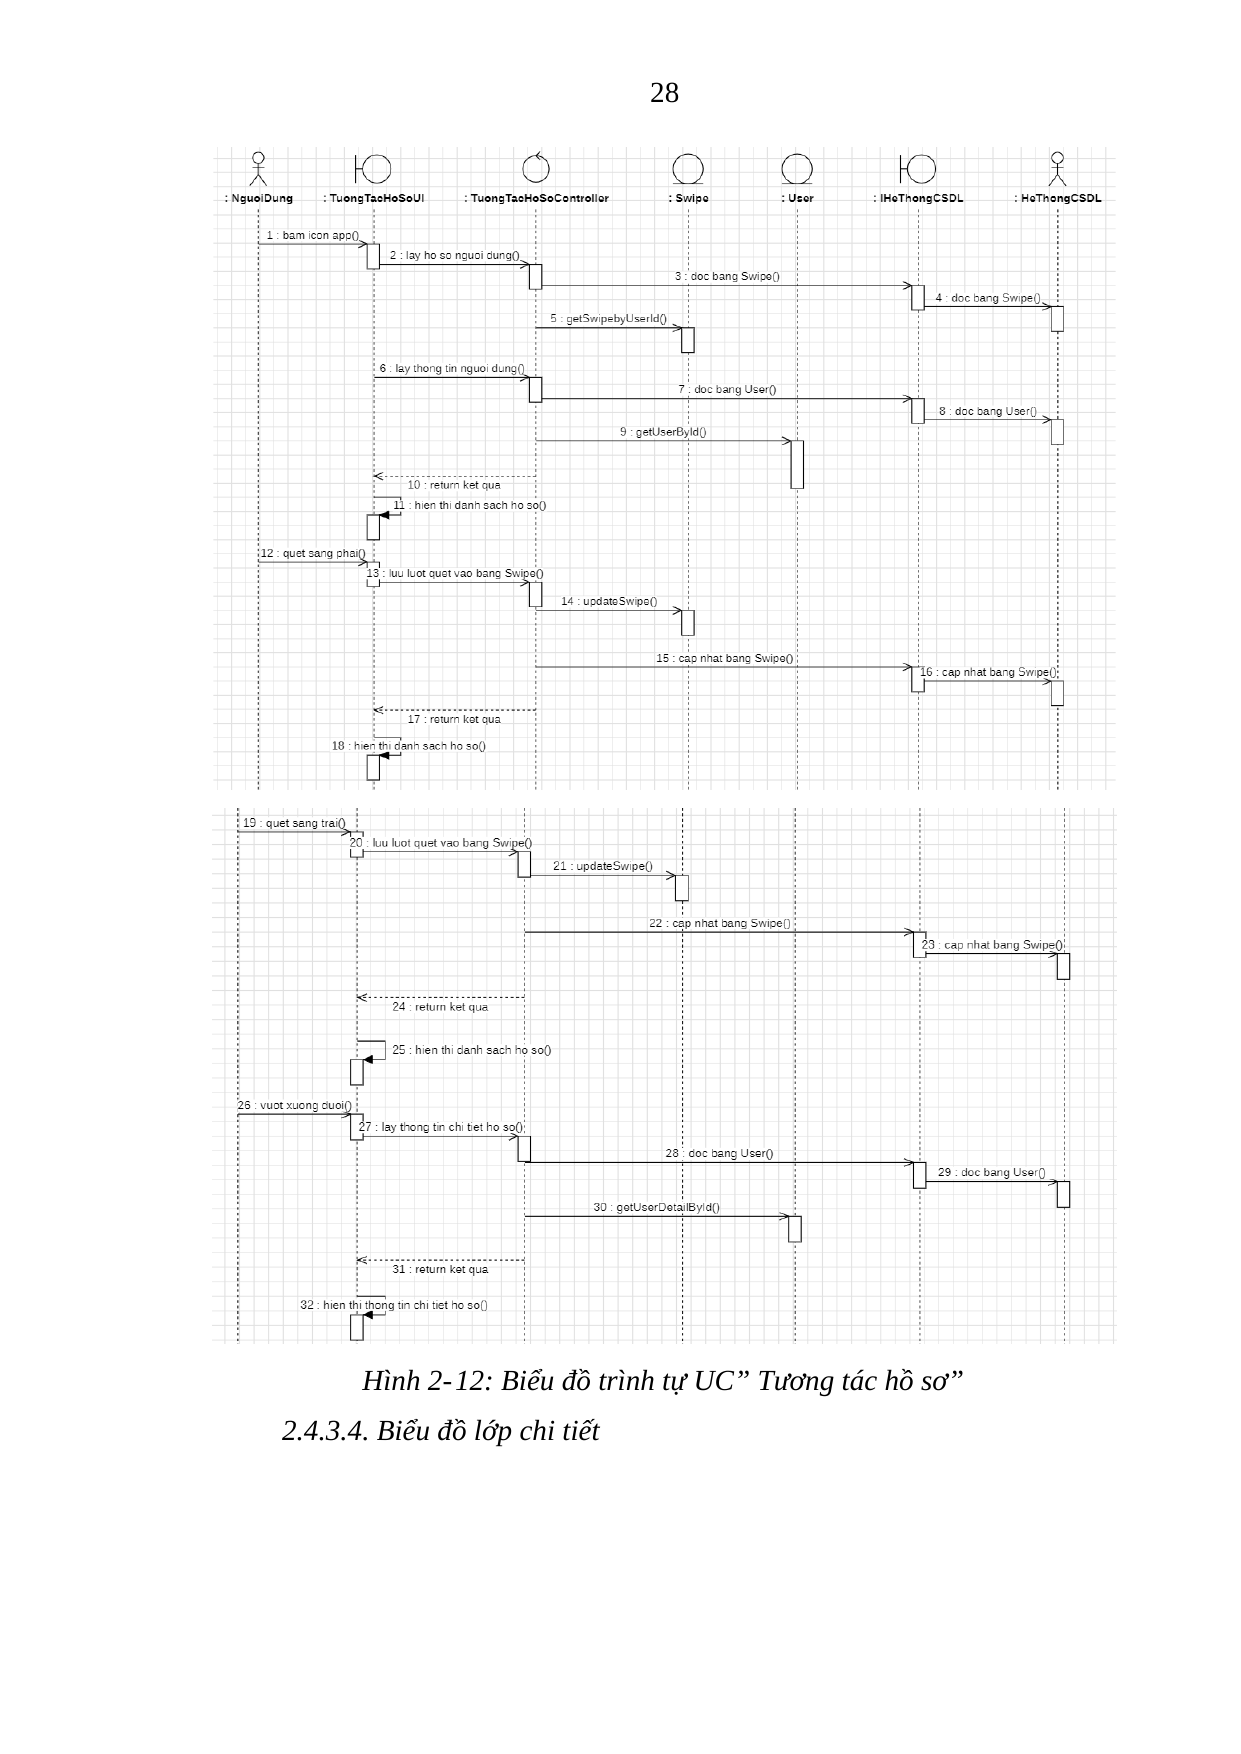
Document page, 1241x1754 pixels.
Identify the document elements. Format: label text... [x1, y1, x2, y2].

picture [213, 147, 1116, 790]
text Hình -12: Biểu đồ trình tự UC” Tương tác hồ sơ” [207, 1363, 1122, 1397]
text Biểu đồ lớp chi tiết [282, 1413, 1122, 1447]
picture [212, 808, 1117, 1344]
